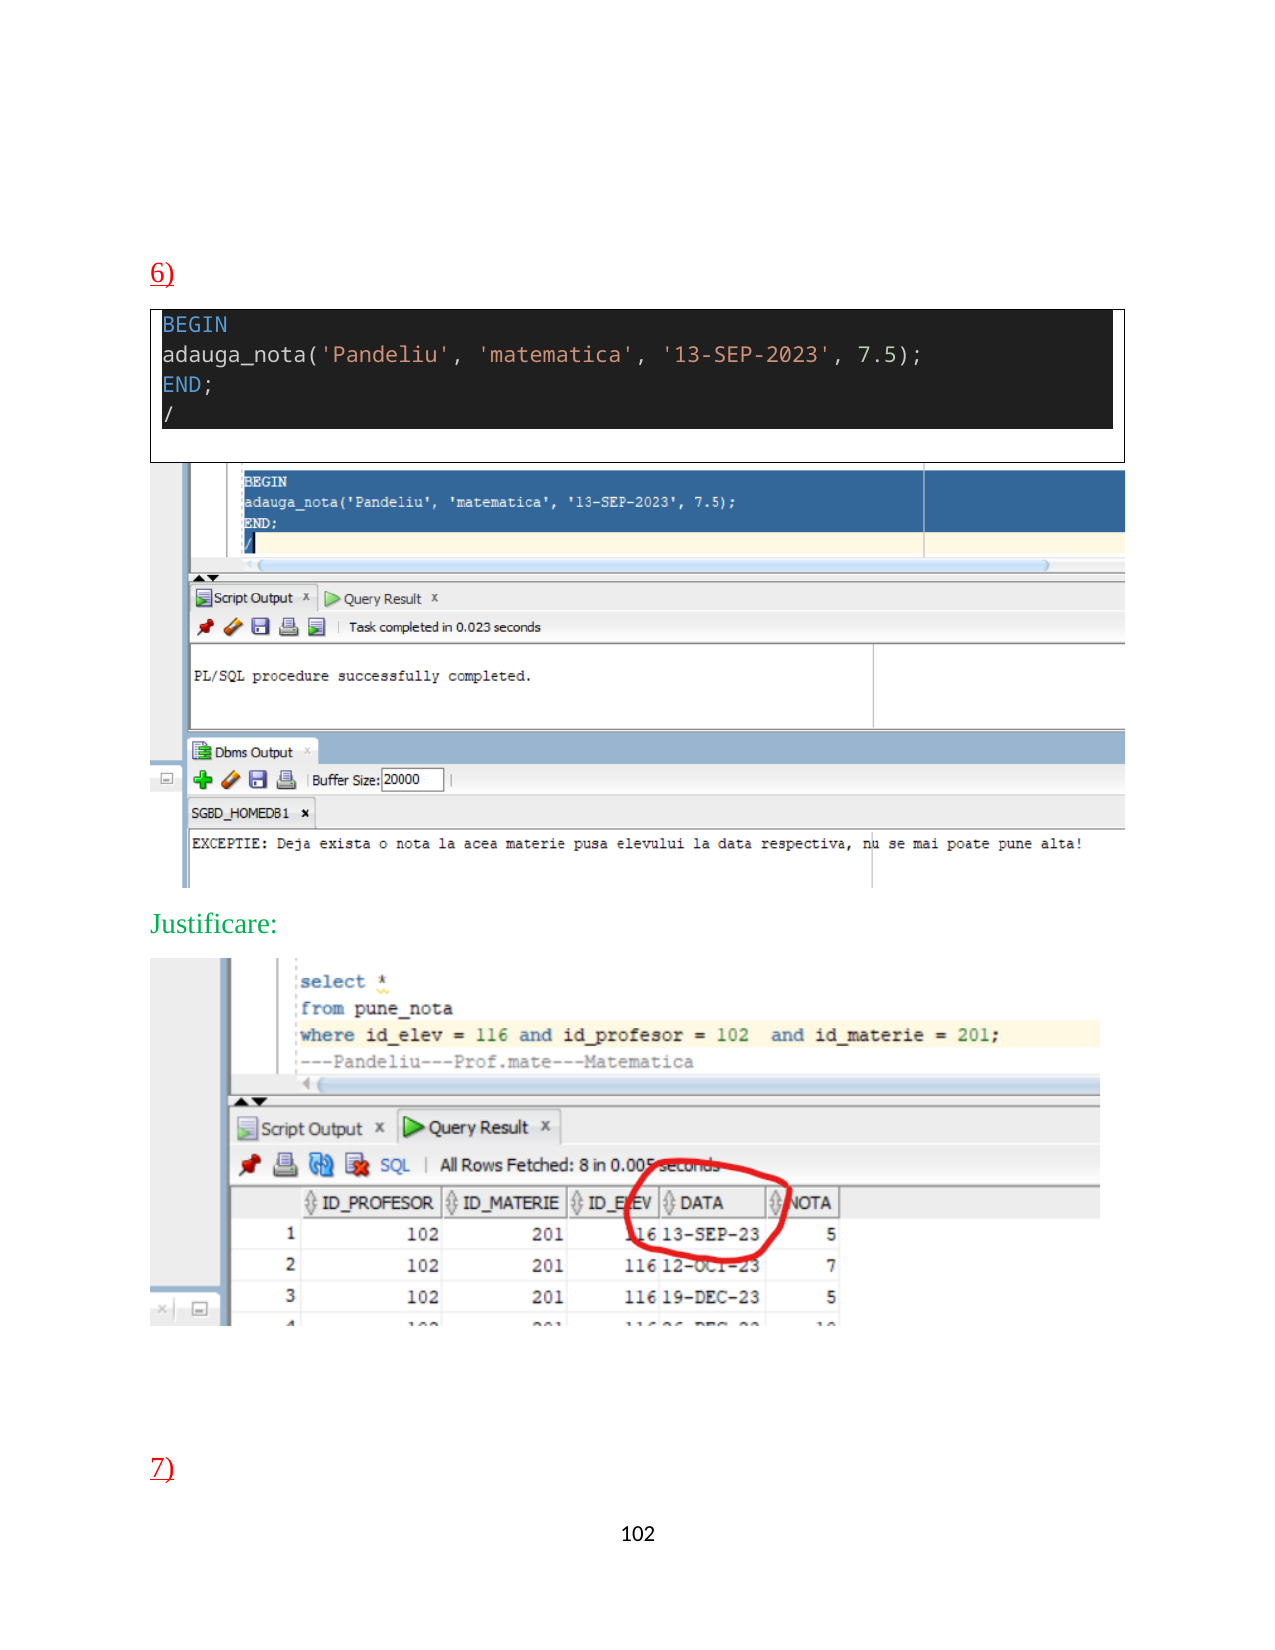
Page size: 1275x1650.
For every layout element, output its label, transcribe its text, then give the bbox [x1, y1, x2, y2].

text 7) [150, 1450, 1125, 1483]
table_header BEGIN adauga_nota('Pandeliu', 'matematica', '13-SEP-2023', 7.5); END; / [151, 310, 1124, 462]
text 6) [150, 256, 1125, 289]
text Justificare: [150, 906, 1125, 940]
picture [150, 463, 1125, 888]
picture [150, 958, 1100, 1326]
